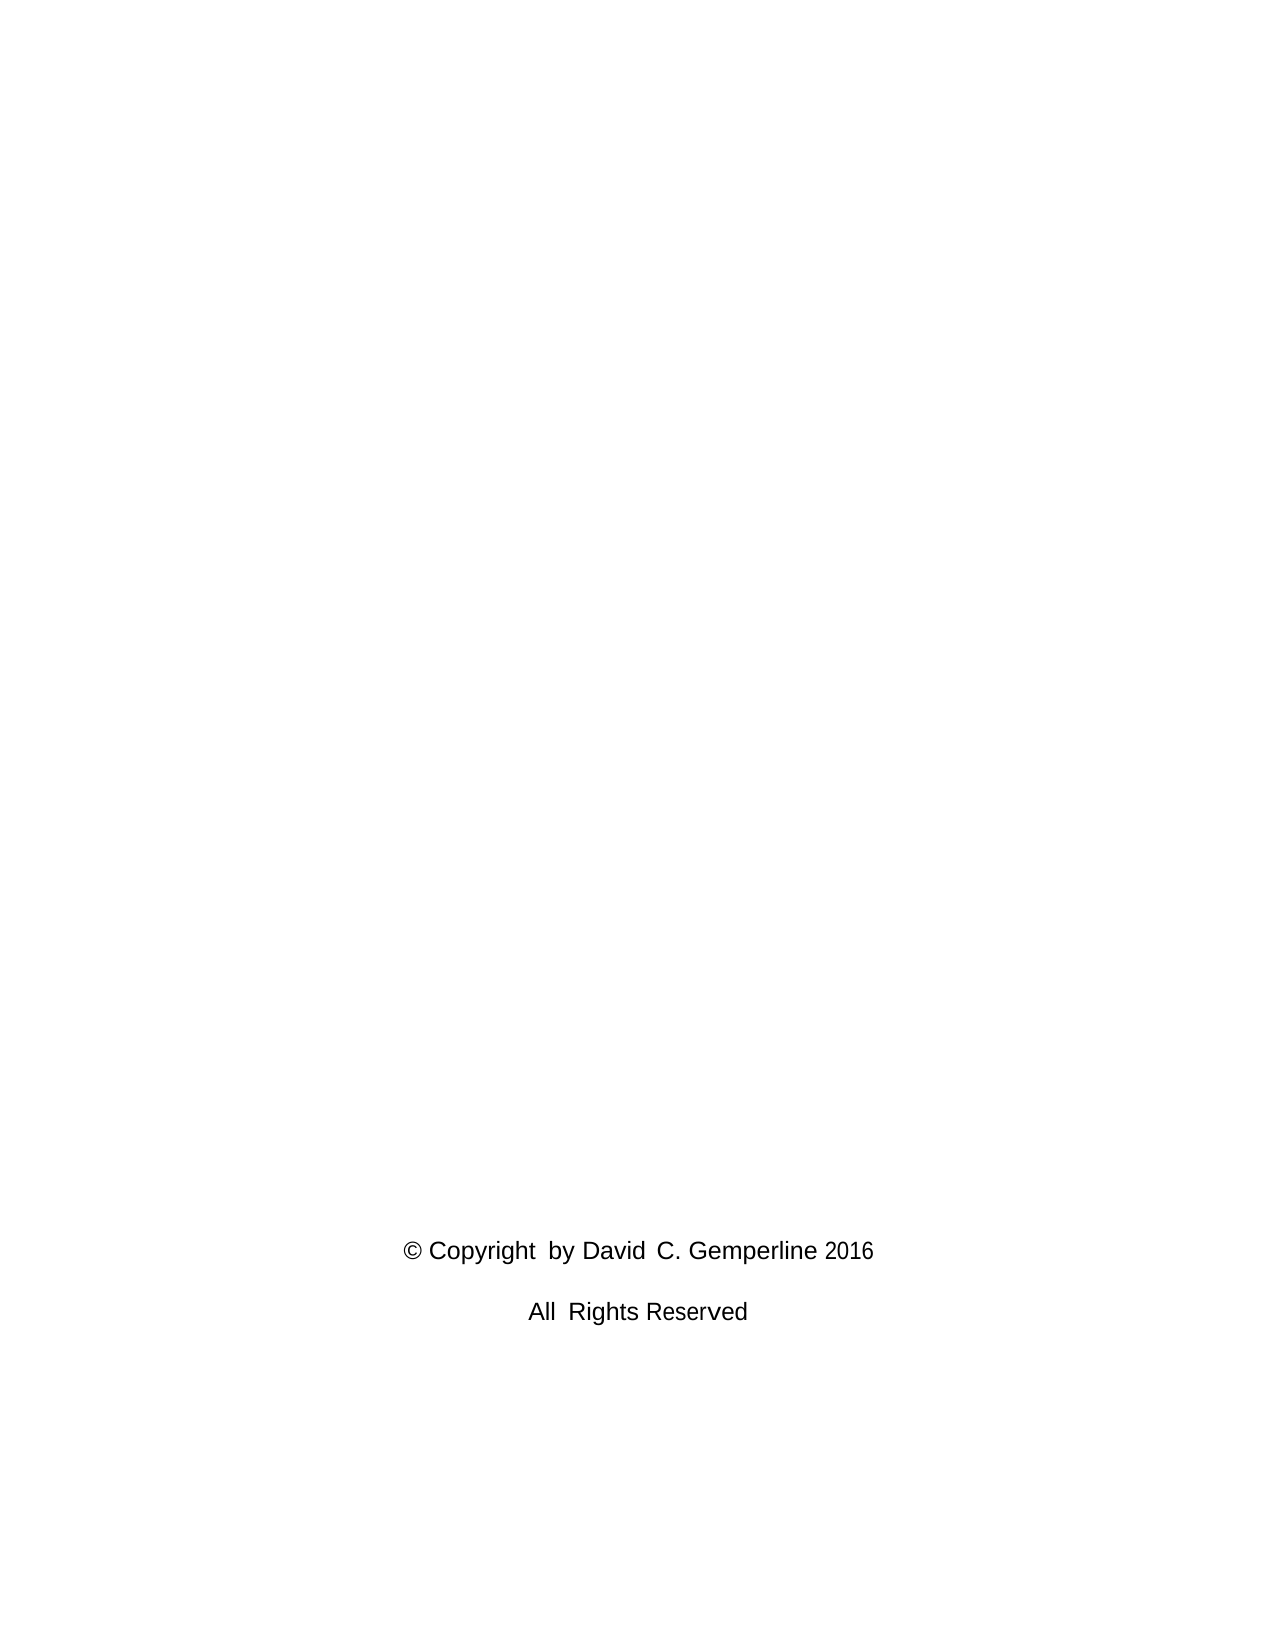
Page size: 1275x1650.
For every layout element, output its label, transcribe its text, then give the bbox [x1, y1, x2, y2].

text All Rights Reserved [524, 1296, 752, 1325]
text © Copyright by David C. Gemperline 2016 [401, 1236, 876, 1265]
